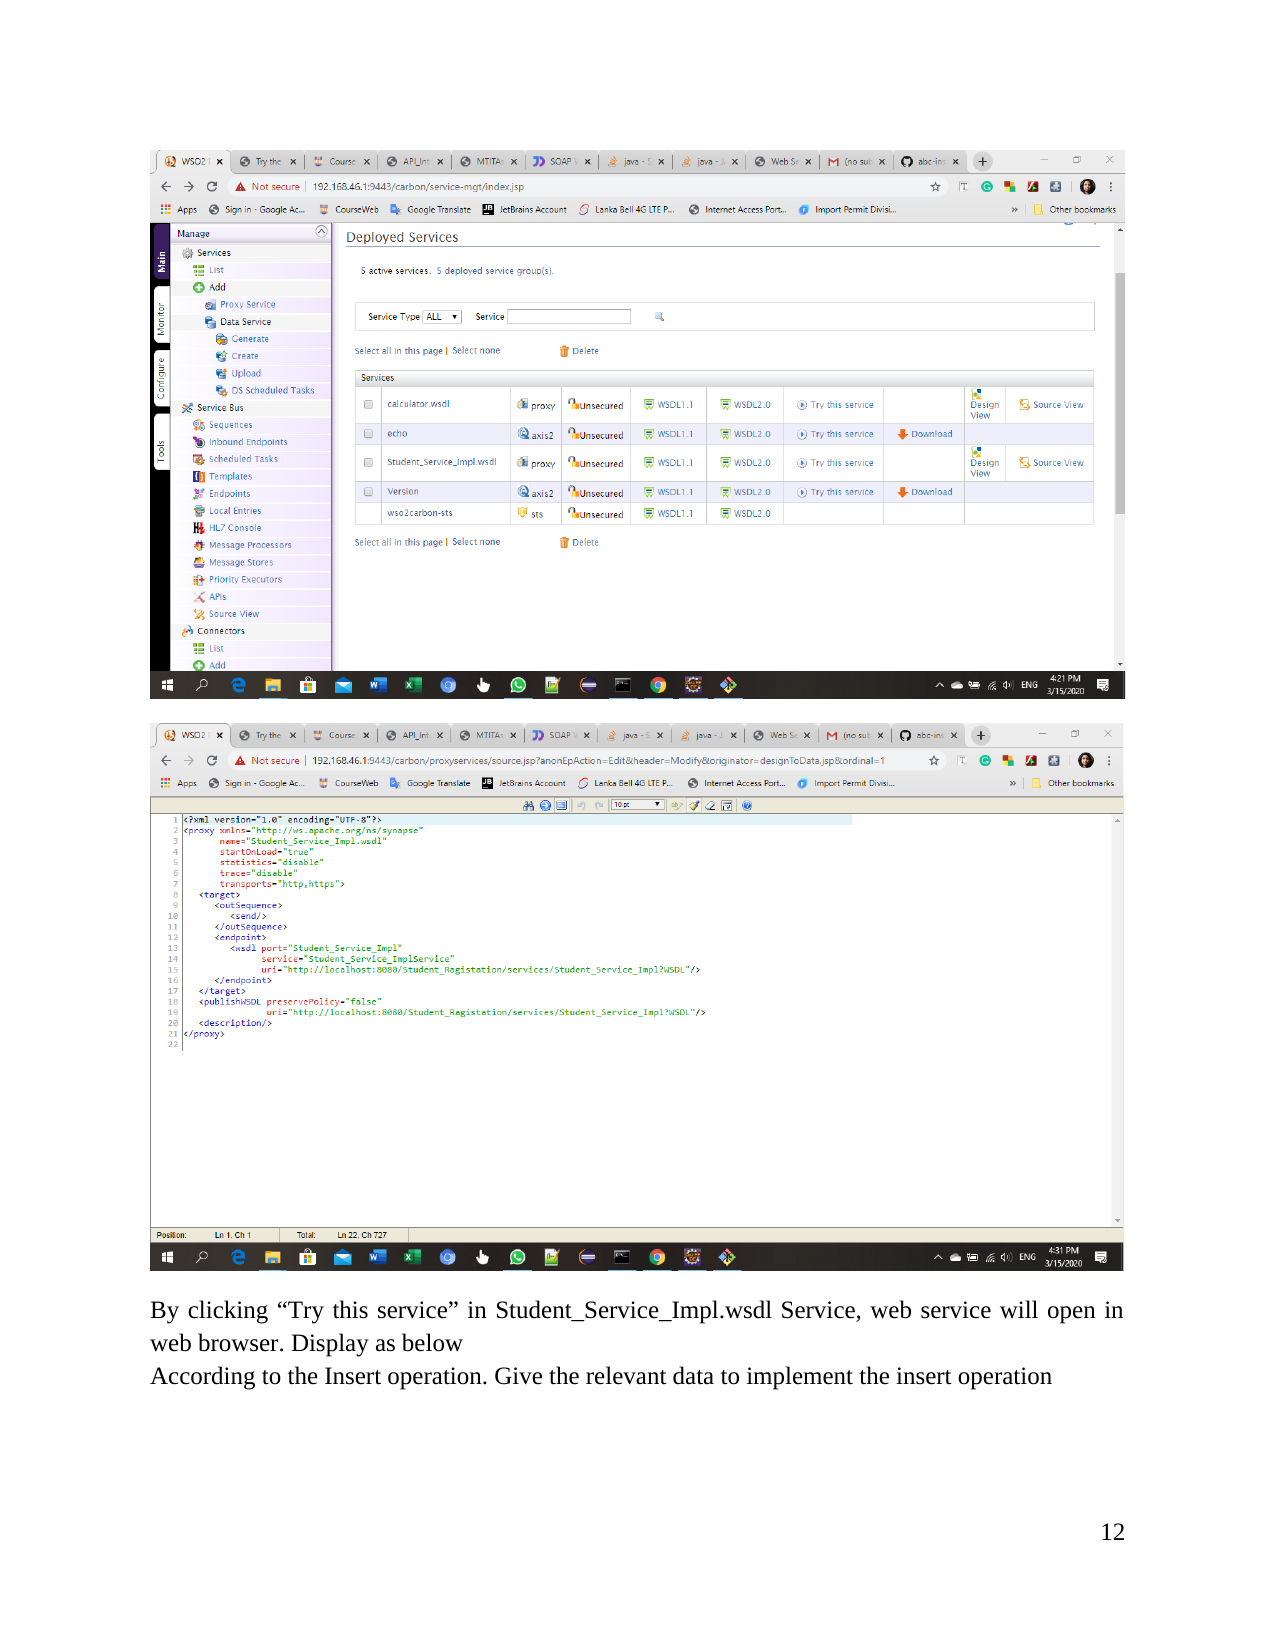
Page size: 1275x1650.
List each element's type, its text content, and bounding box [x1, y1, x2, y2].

text According to the Insert operation. Give the relevant data to implement the insert operation [150, 1361, 1125, 1390]
picture [150, 723, 1124, 1271]
picture [150, 150, 1125, 699]
text By clicking “Try this service” in Student_Service_Impl.wsdl Service, web service will open in web browser. Display as below [150, 1295, 1125, 1357]
